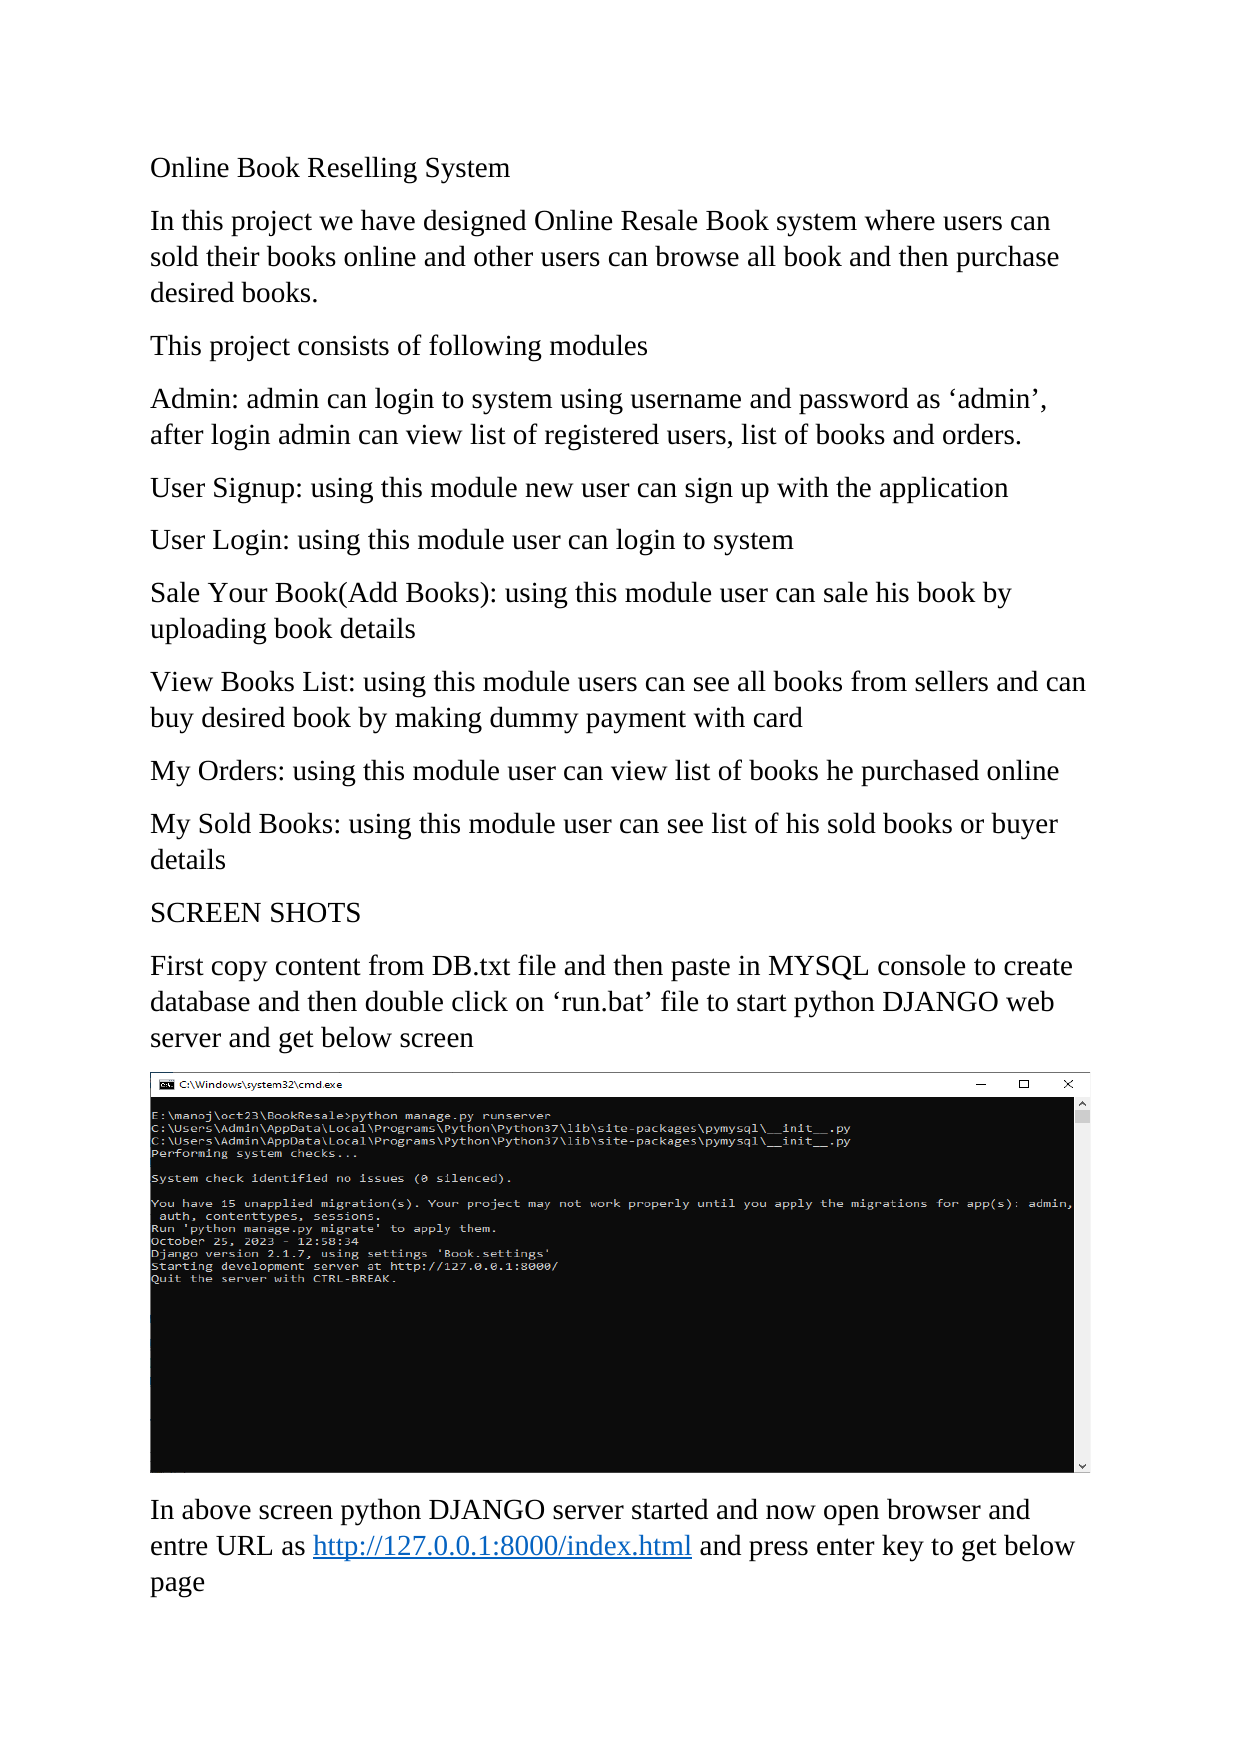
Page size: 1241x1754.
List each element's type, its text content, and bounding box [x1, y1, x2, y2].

text My Orders: using this module user can view list of books he purchased online [150, 753, 1090, 787]
text SCREEN SHOTS [150, 895, 1090, 928]
text Sale Your Book(Add Books): using this module user can sale his book by uploading book details [150, 575, 1090, 645]
text First copy content from DB.txt file and then paste in MYSQL console to create database and then double click on ‘run.bat’ file to start python DJANGO web server and get below screen [150, 948, 1090, 1054]
text View Books List: using this module users can see all books from sellers and can buy desired book by making dummy payment with card [150, 664, 1090, 734]
text Online Book Reselling System [150, 150, 1090, 183]
text In this project we have designed Online Resale Book system where users can sold their books online and other users can browse all book and then purchase desired books. [150, 203, 1090, 309]
picture [150, 1072, 1091, 1473]
text User Login: using this module user can login to system [150, 522, 1090, 556]
text This project consists of following modules [150, 328, 1090, 361]
text In above screen python DJANGO server started and now open browser and entre URL as http://127.0.0.1:8000/index.html and press enter key to get below page [150, 1492, 1090, 1598]
text User Signup: using this module new user can sign up with the application [150, 470, 1090, 503]
text Admin: admin can login to system using username and password as ‘admin’, after login admin can view list of registered users, list of books and orders. [150, 381, 1090, 450]
text My Sold Books: using this module user can see list of his sold books or buyer details [150, 806, 1090, 876]
